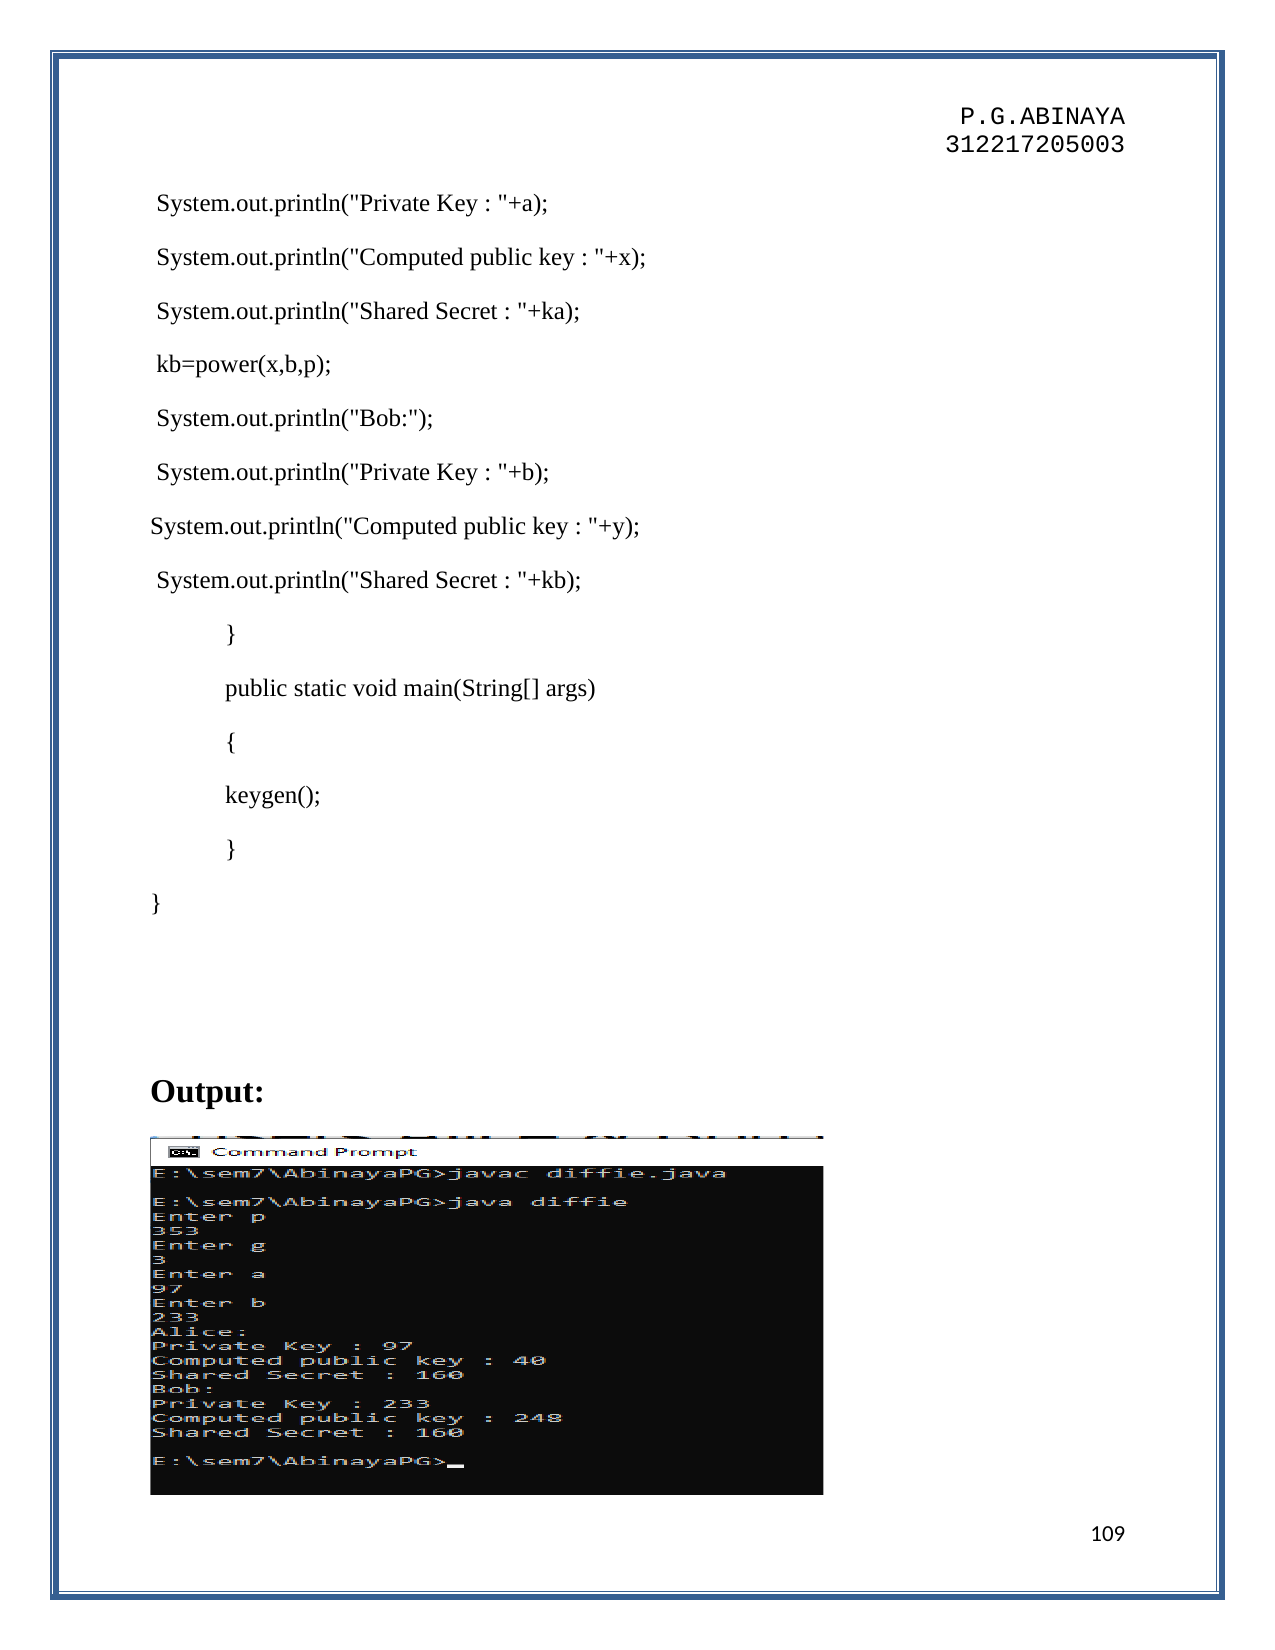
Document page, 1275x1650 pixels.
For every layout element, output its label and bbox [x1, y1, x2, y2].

picture [150, 1136, 824, 1495]
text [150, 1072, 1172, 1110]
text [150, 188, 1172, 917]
